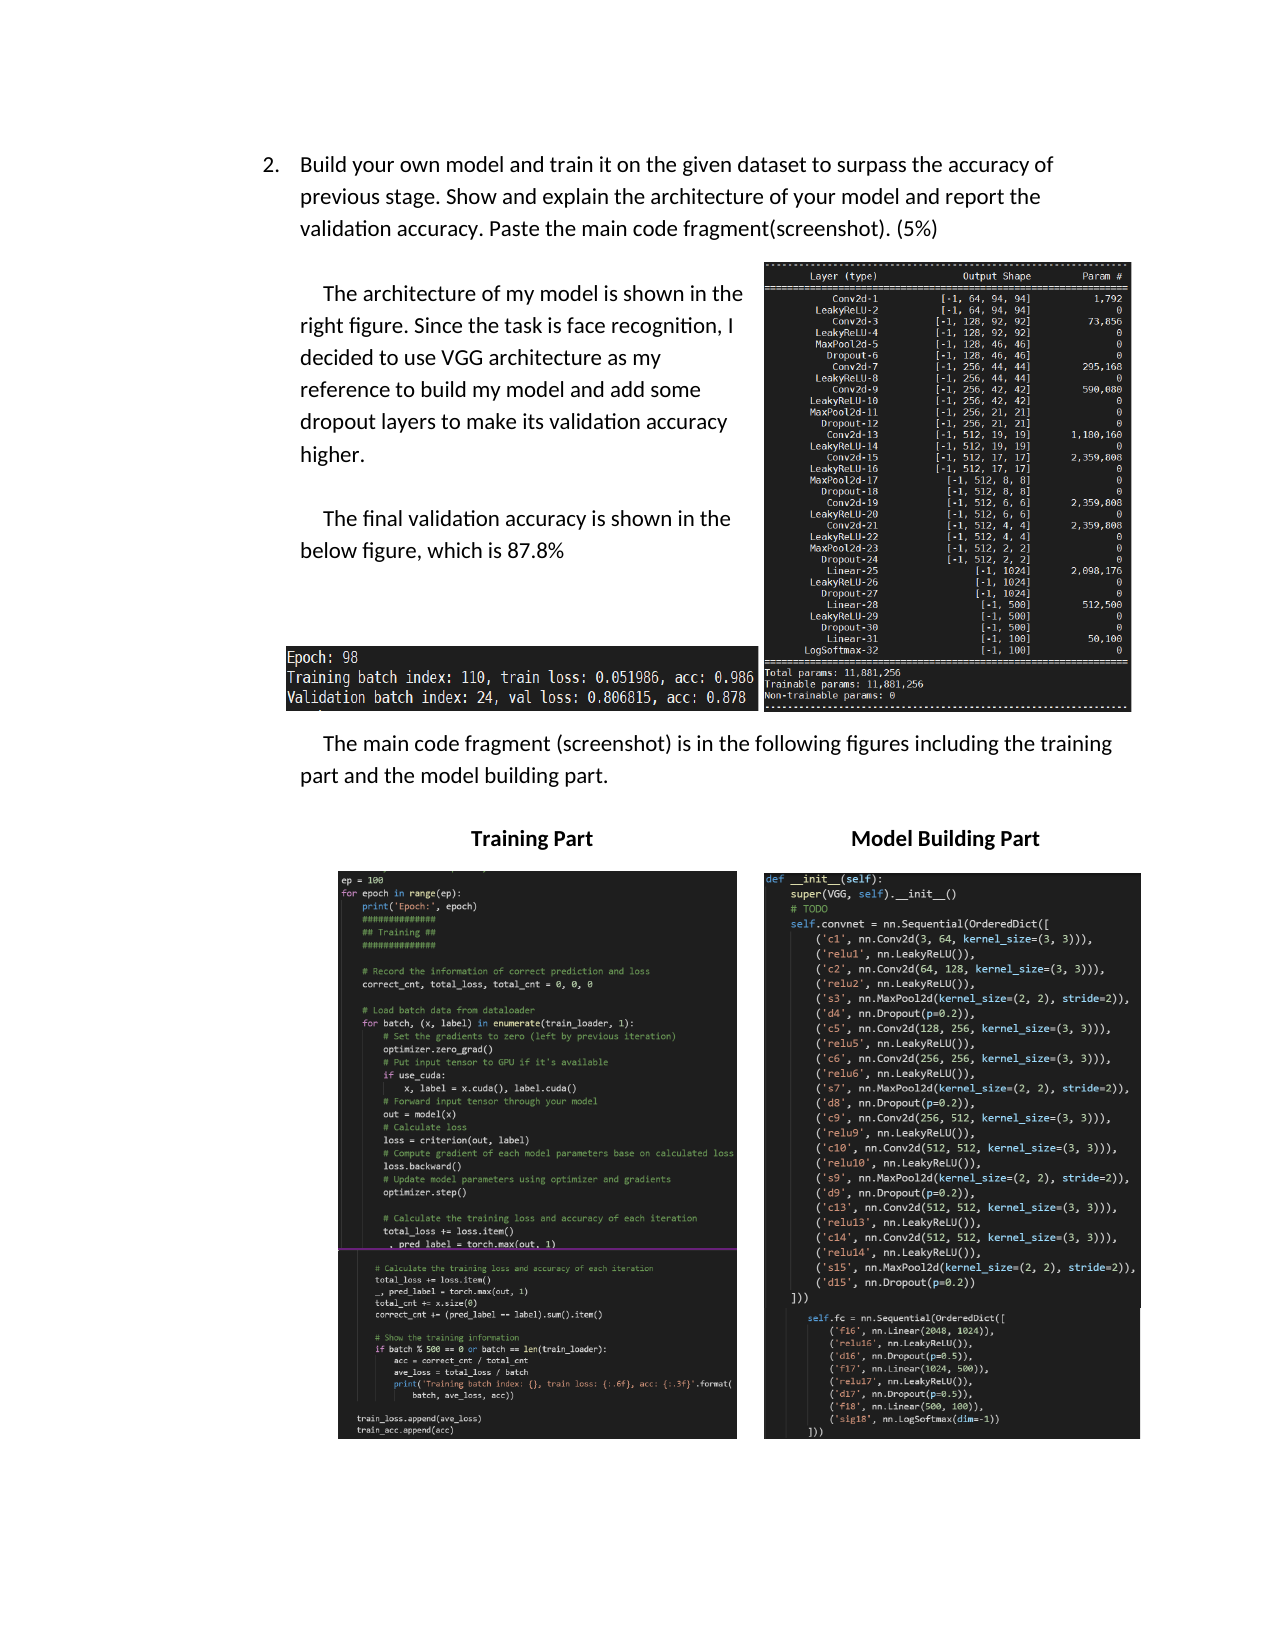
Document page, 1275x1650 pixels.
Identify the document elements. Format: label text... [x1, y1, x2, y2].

text The architecture of my model is shown in the right figure. Since the task is face recognition, I decided to use VGG architecture as my reference to build my model and add some dropout layers to make its validation accuracy higher. [300, 279, 763, 468]
text The final validation accuracy is shown in the below figure, which is 87.8% [300, 504, 763, 564]
picture [338, 871, 737, 1439]
text The main code fragment (screenshot) is in the following figures including the training part and the model building part. [300, 729, 1125, 789]
picture [284, 646, 759, 711]
picture [764, 873, 1141, 1439]
picture [763, 262, 1132, 712]
text Training Part Model Building Part [150, 824, 1125, 852]
list Build your own model and train it on the given dataset to surpass the accuracy of previous stage. Show and explain the architecture of your model and report the validation accuracy. Paste the main code fragment(screenshot). (5%) [262, 150, 1125, 242]
